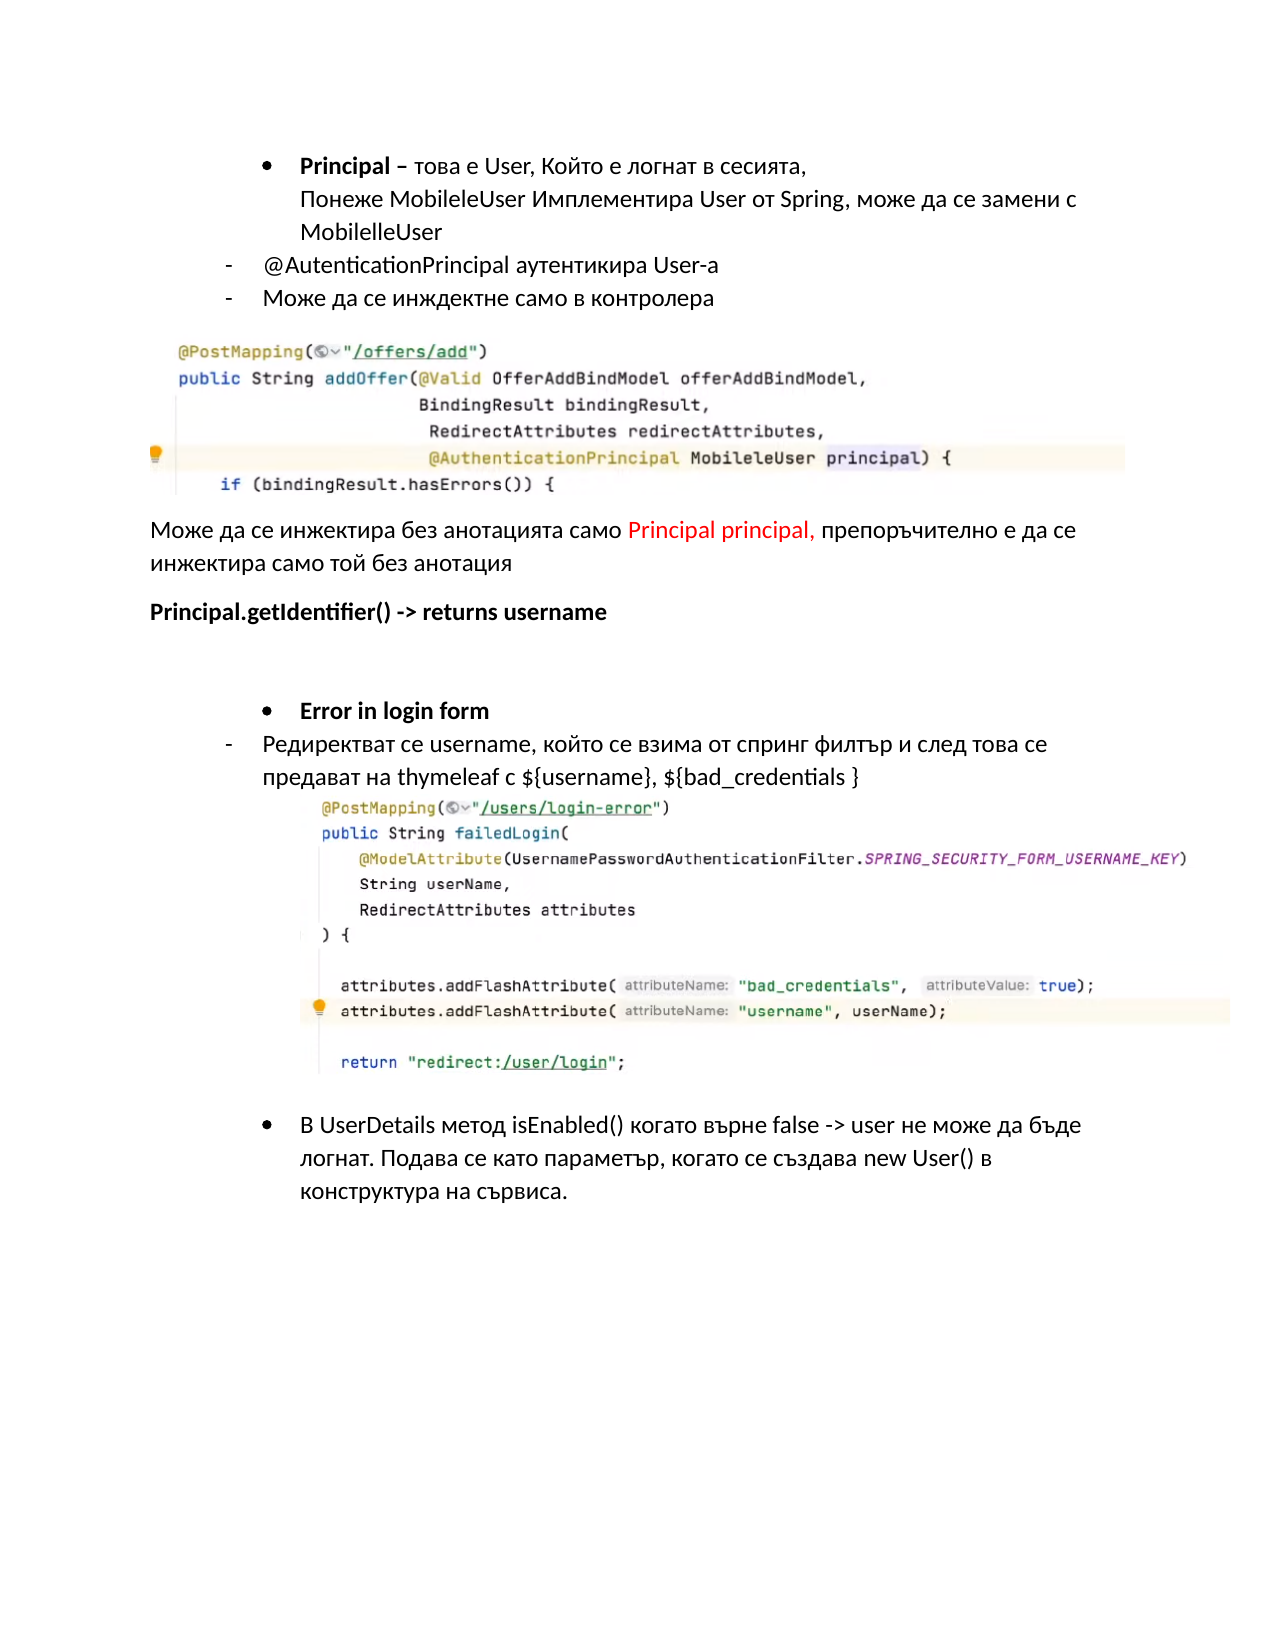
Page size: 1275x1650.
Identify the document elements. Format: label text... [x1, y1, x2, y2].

text Principal.getIdentifier() -> returns username [150, 596, 1125, 627]
picture [300, 794, 1231, 1075]
picture [150, 331, 1125, 495]
list Понеже MobileleUser Имплементира User от Spring, може да се замени с MobilelleUser [300, 183, 1125, 246]
list В UserDetails метод isEnabled() когато върне false -> user не може да бъде логнат. Подава се като параметър, когато се създава new User() в конструктура на сървиса. [262, 1109, 1125, 1206]
list Error in login form [262, 695, 1125, 726]
text Може да се инжектира без анотацията само Principal principal, препоръчително е да се инжектира само той без анотация [150, 514, 1125, 577]
list Може да се инждектне само в контролера [225, 282, 1125, 312]
list @AutenticationPrincipal аутентикира User-a [225, 249, 1125, 279]
list Редиректват се username, който се взима от спринг филтър и след това се предават на thymeleaf с ${username}, ${bad_credentials } [225, 728, 1125, 792]
list Principal – това е User, Който е логнат в сесията, [262, 150, 1125, 181]
